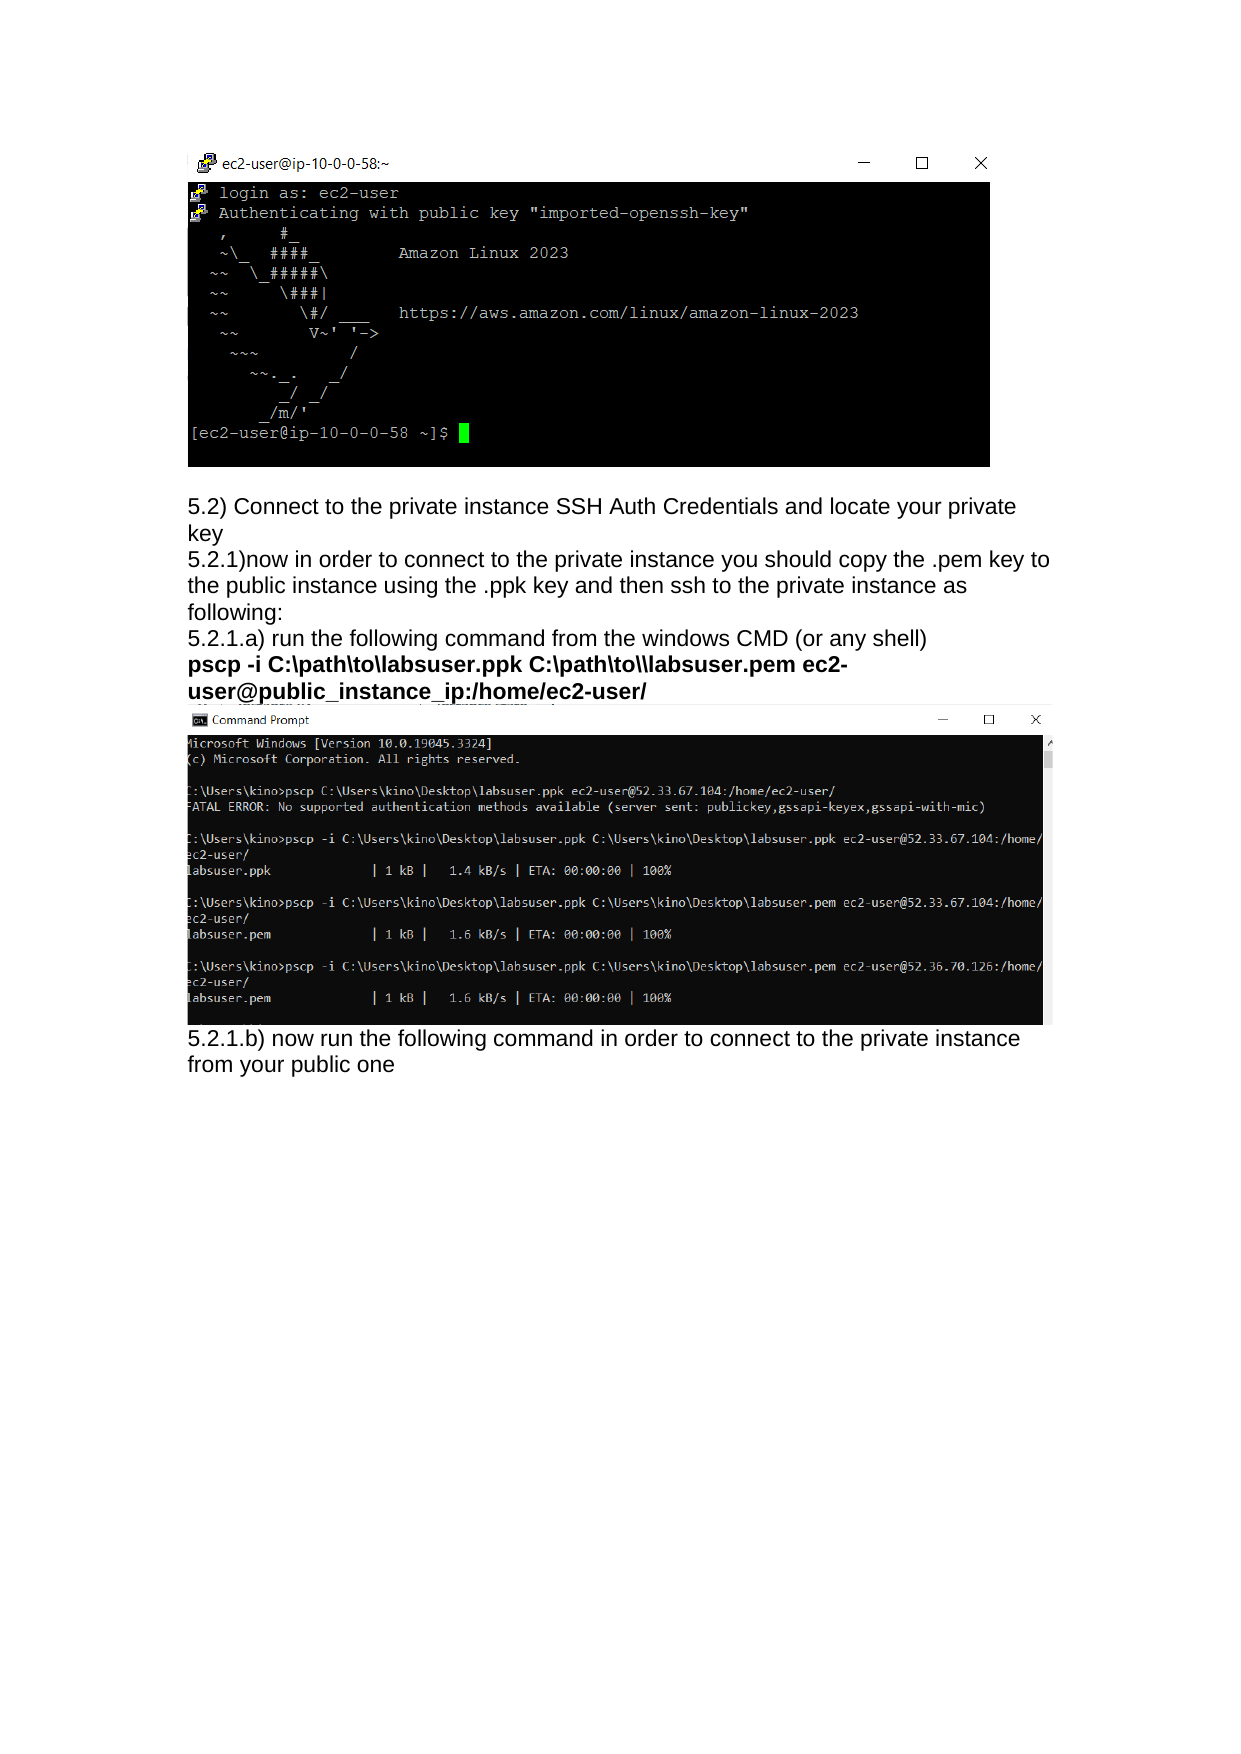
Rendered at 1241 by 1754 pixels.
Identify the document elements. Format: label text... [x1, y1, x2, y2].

picture [187, 704, 1053, 1025]
text 5.2.1.b) now run the following command in order to connect to the private instance from your public one chmod 400 path/to/key ssh -i path/to/key private_instance_user@private_instance_ip Then press enter 5.2.2) now while you are in the private machine you can install the mysql package as follows: [187, 1025, 1053, 1077]
picture [187, 150, 992, 467]
